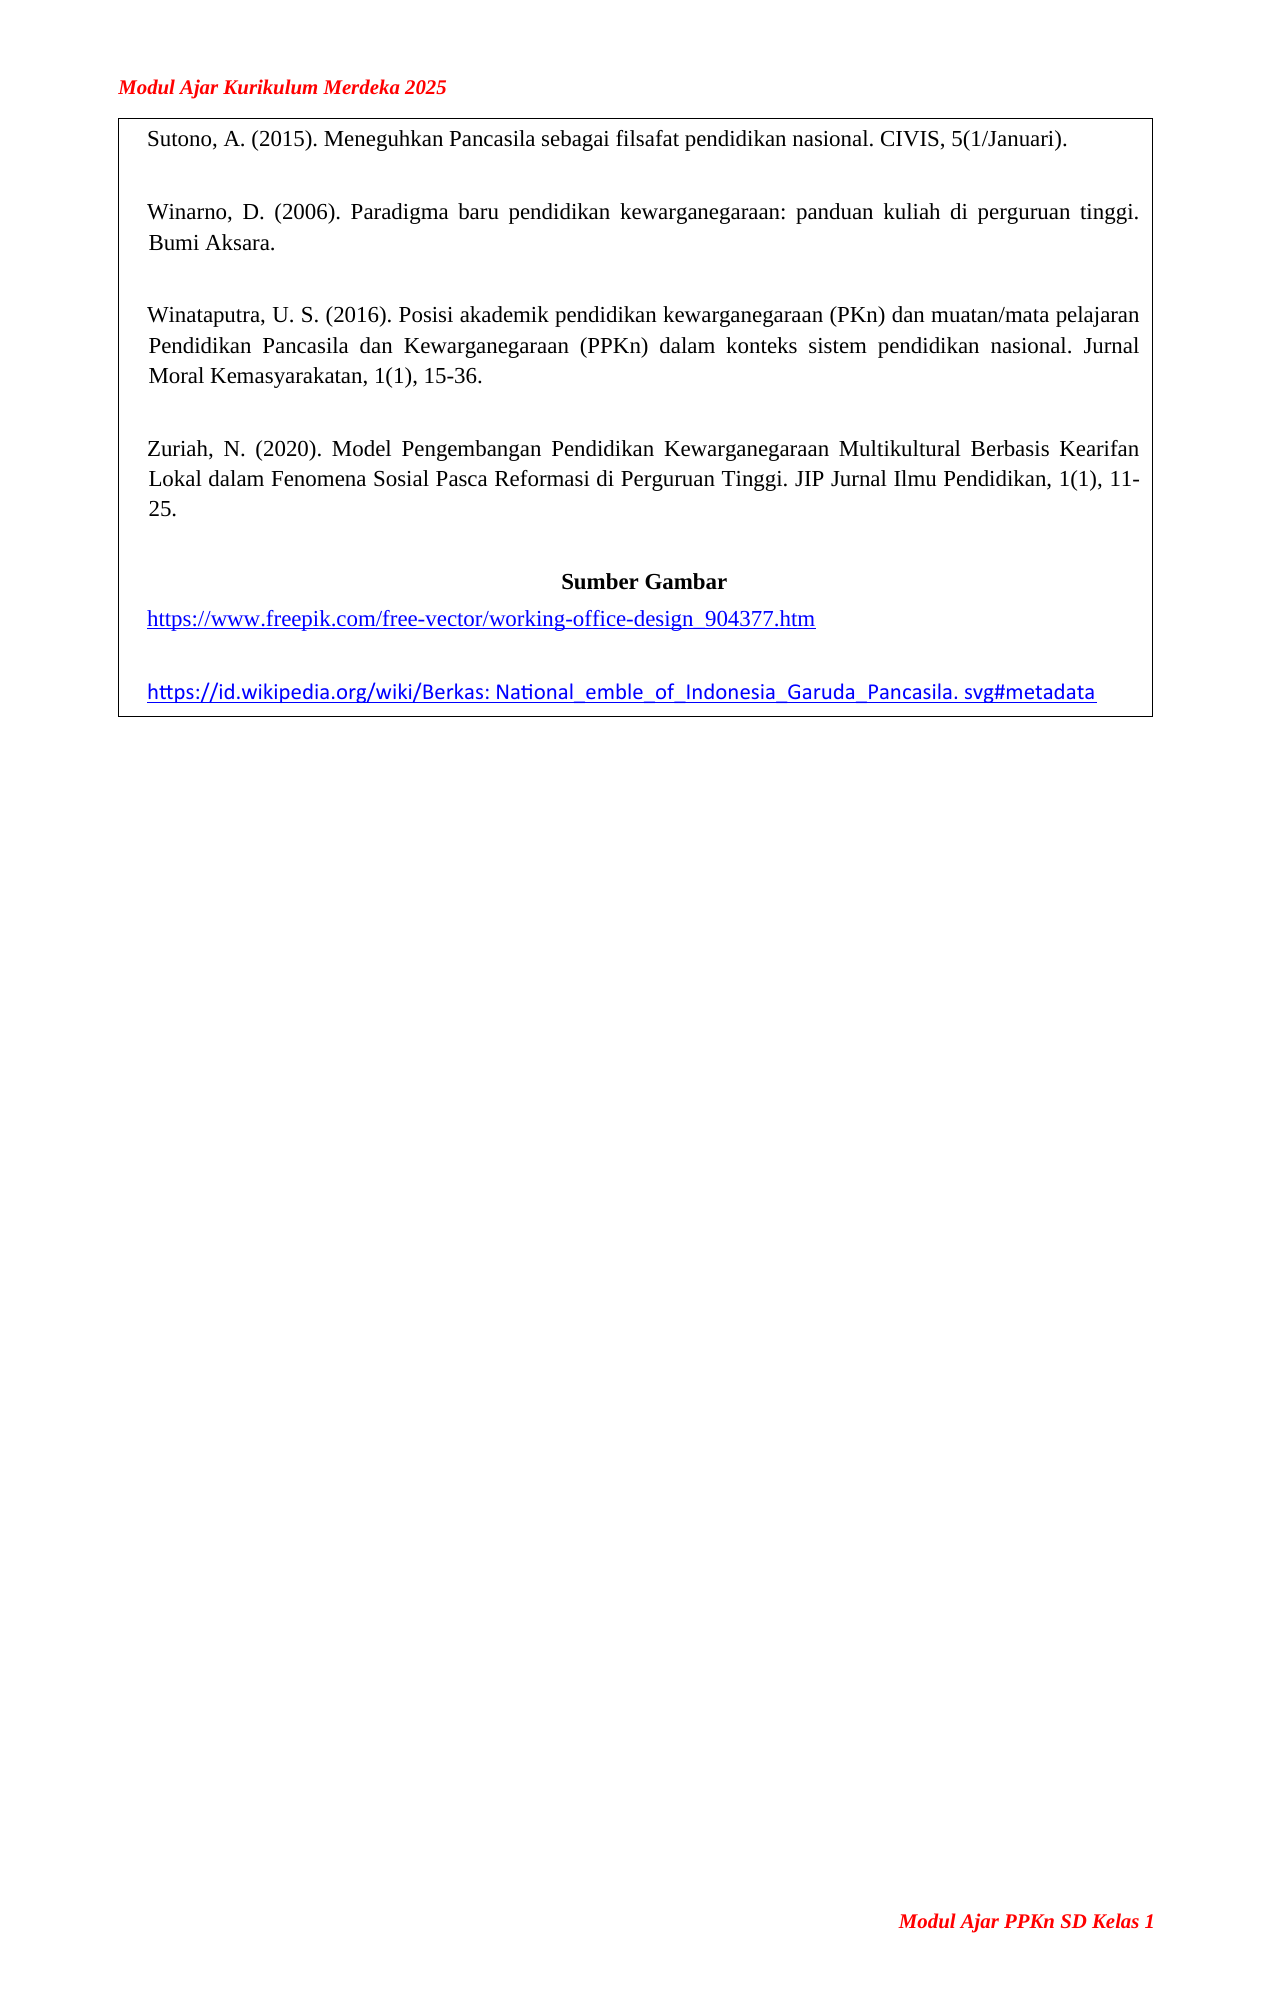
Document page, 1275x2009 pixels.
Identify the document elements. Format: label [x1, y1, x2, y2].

table_cell [119, 119, 1152, 716]
